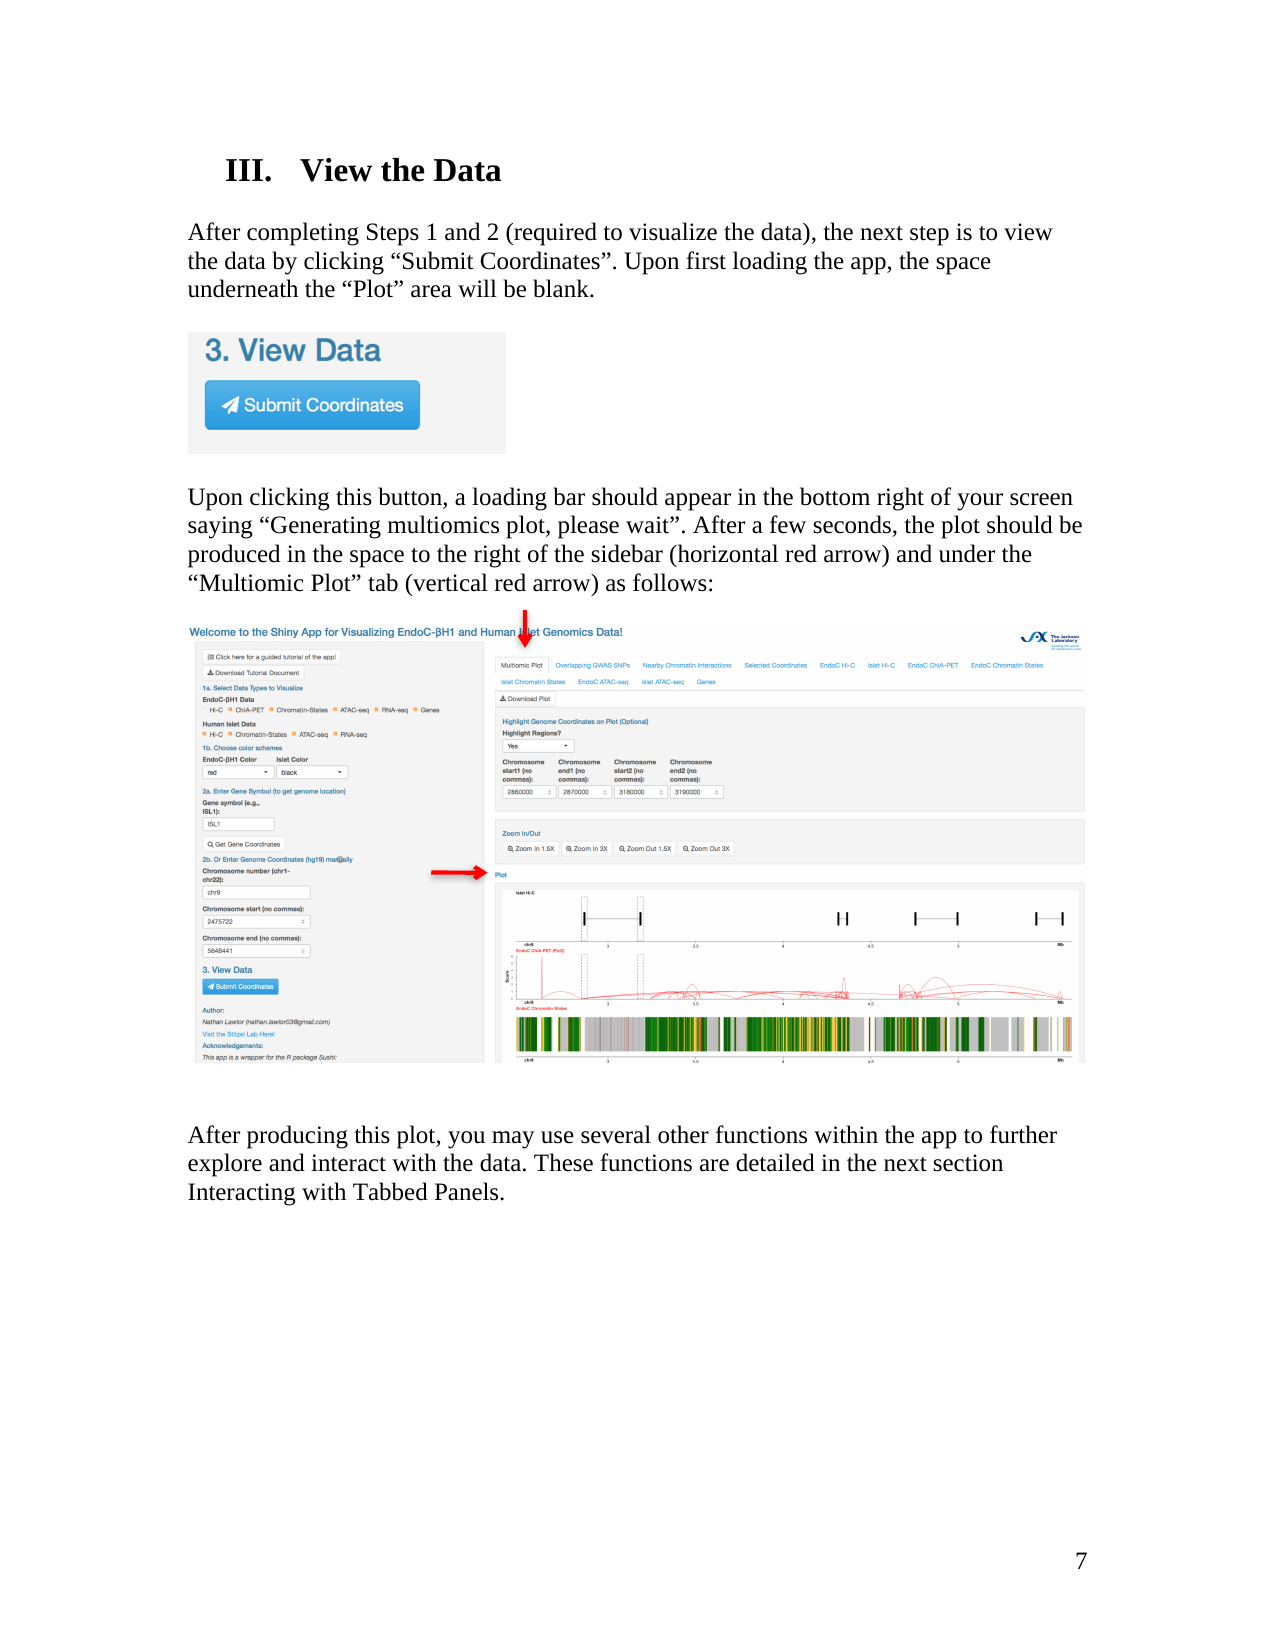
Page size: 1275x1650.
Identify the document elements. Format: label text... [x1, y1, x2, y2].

text After completing Steps 1 and 2 (required to visualize the data), the next step is to view the data by clicking “Submit Coordinates”. Upon first loading the app, the space underneath the “Plot” area will be blank. [187, 217, 1087, 303]
picture [187, 625, 1088, 1063]
list View the Data [225, 150, 1087, 188]
picture [187, 332, 506, 454]
text After producing this plot, you may use several other functions within the app to further explore and interact with the data. These functions are detailed in the next section Interacting with Tabbed Panels. [187, 1120, 1087, 1206]
text Upon clicking this button, a loading bar should appear in the bottom right of your screen saying “Generating multiomics plot, please wait”. After a few seconds, the plot should be produced in the space to the right of the sidebar (horizontal red arrow) and under the “Multiomic Plot” tab (vertical red arrow) as follows: [187, 482, 1087, 597]
